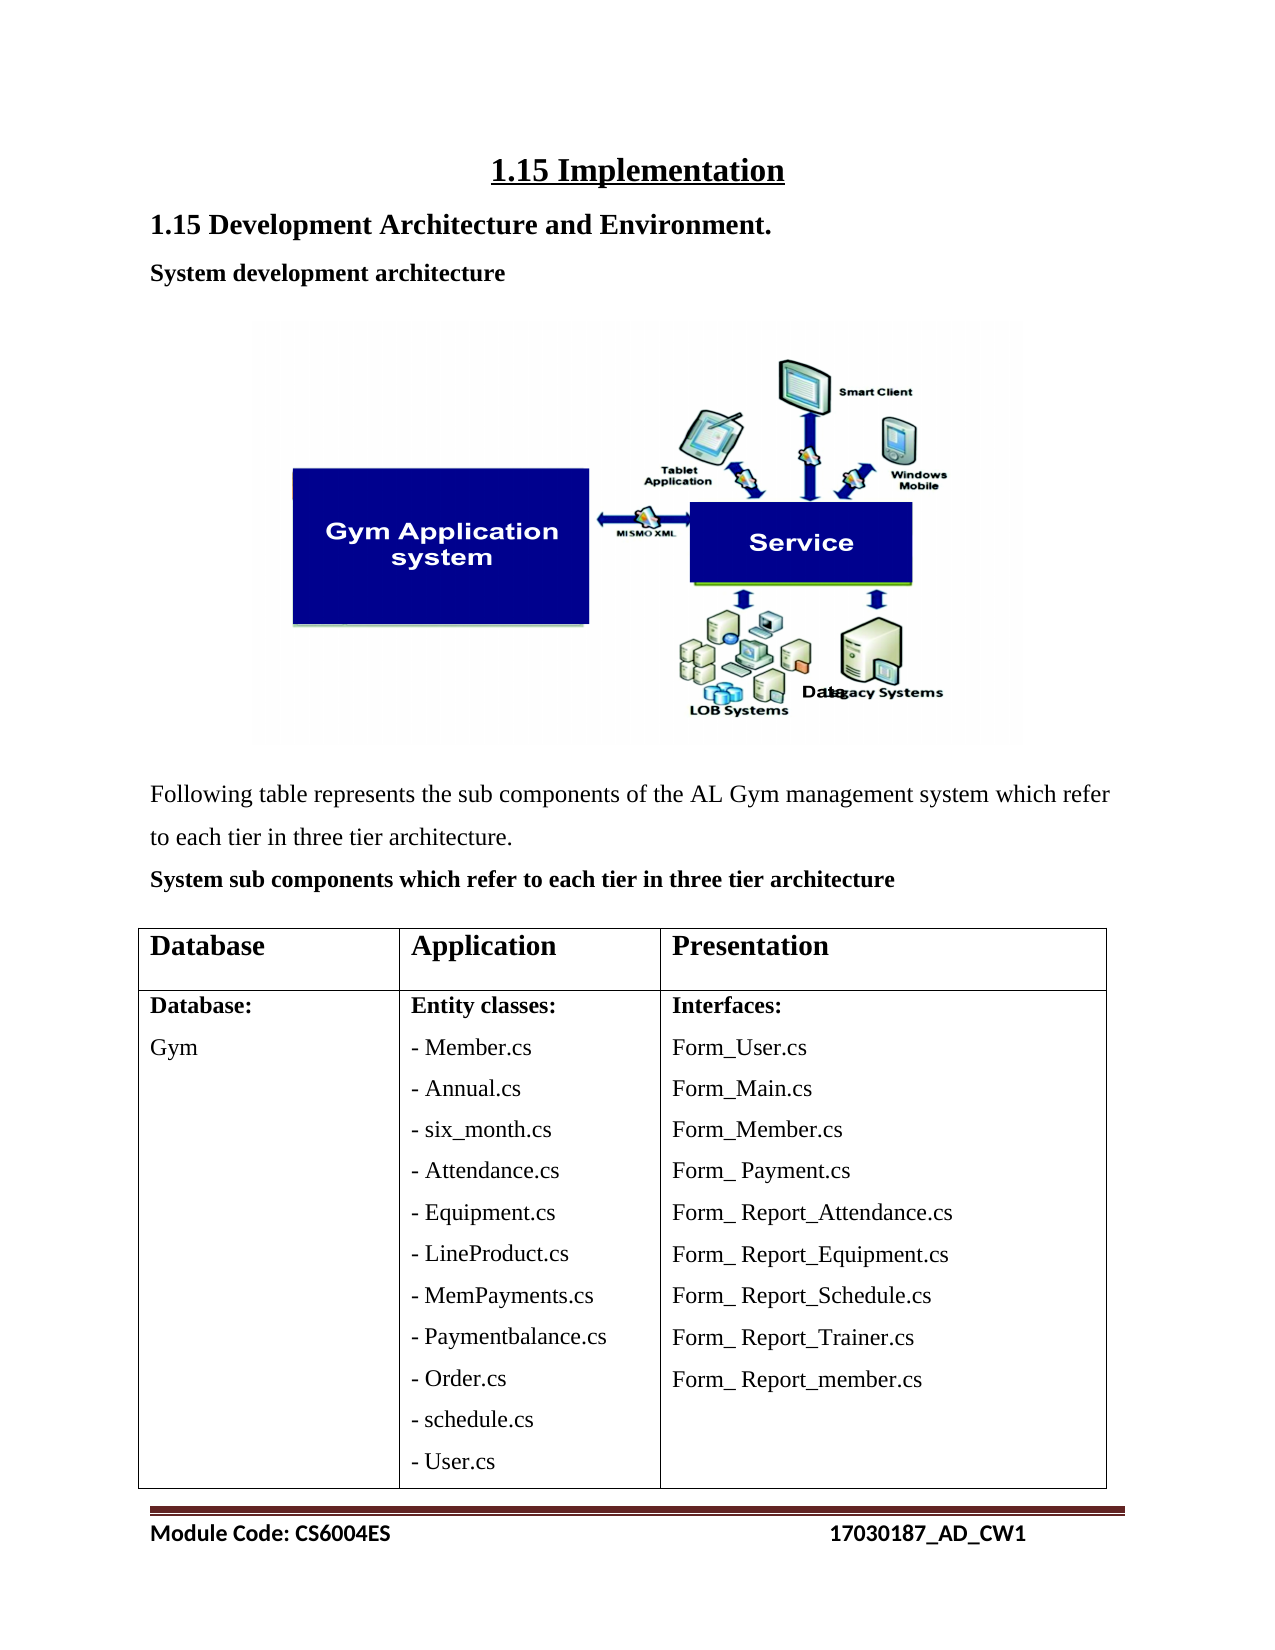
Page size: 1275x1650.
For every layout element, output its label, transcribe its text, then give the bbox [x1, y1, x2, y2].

text System development architecture [150, 258, 1125, 287]
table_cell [661, 991, 1106, 1488]
table_header Presentation [661, 929, 1106, 990]
text Following table represents the sub components of the AL Gym management system which refer to each tier in three tier architecture. [150, 779, 1125, 851]
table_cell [400, 991, 660, 1488]
text System sub components which refer to each tier in three tier architecture [150, 865, 1125, 893]
text 1.15 Implementation [150, 150, 1125, 188]
picture [251, 321, 1024, 745]
table_header Database [139, 929, 399, 990]
table_header Application [400, 929, 660, 990]
table_cell Database: Gym [139, 991, 399, 1488]
text 1.15 Development Architecture and Environment. [150, 207, 1125, 241]
